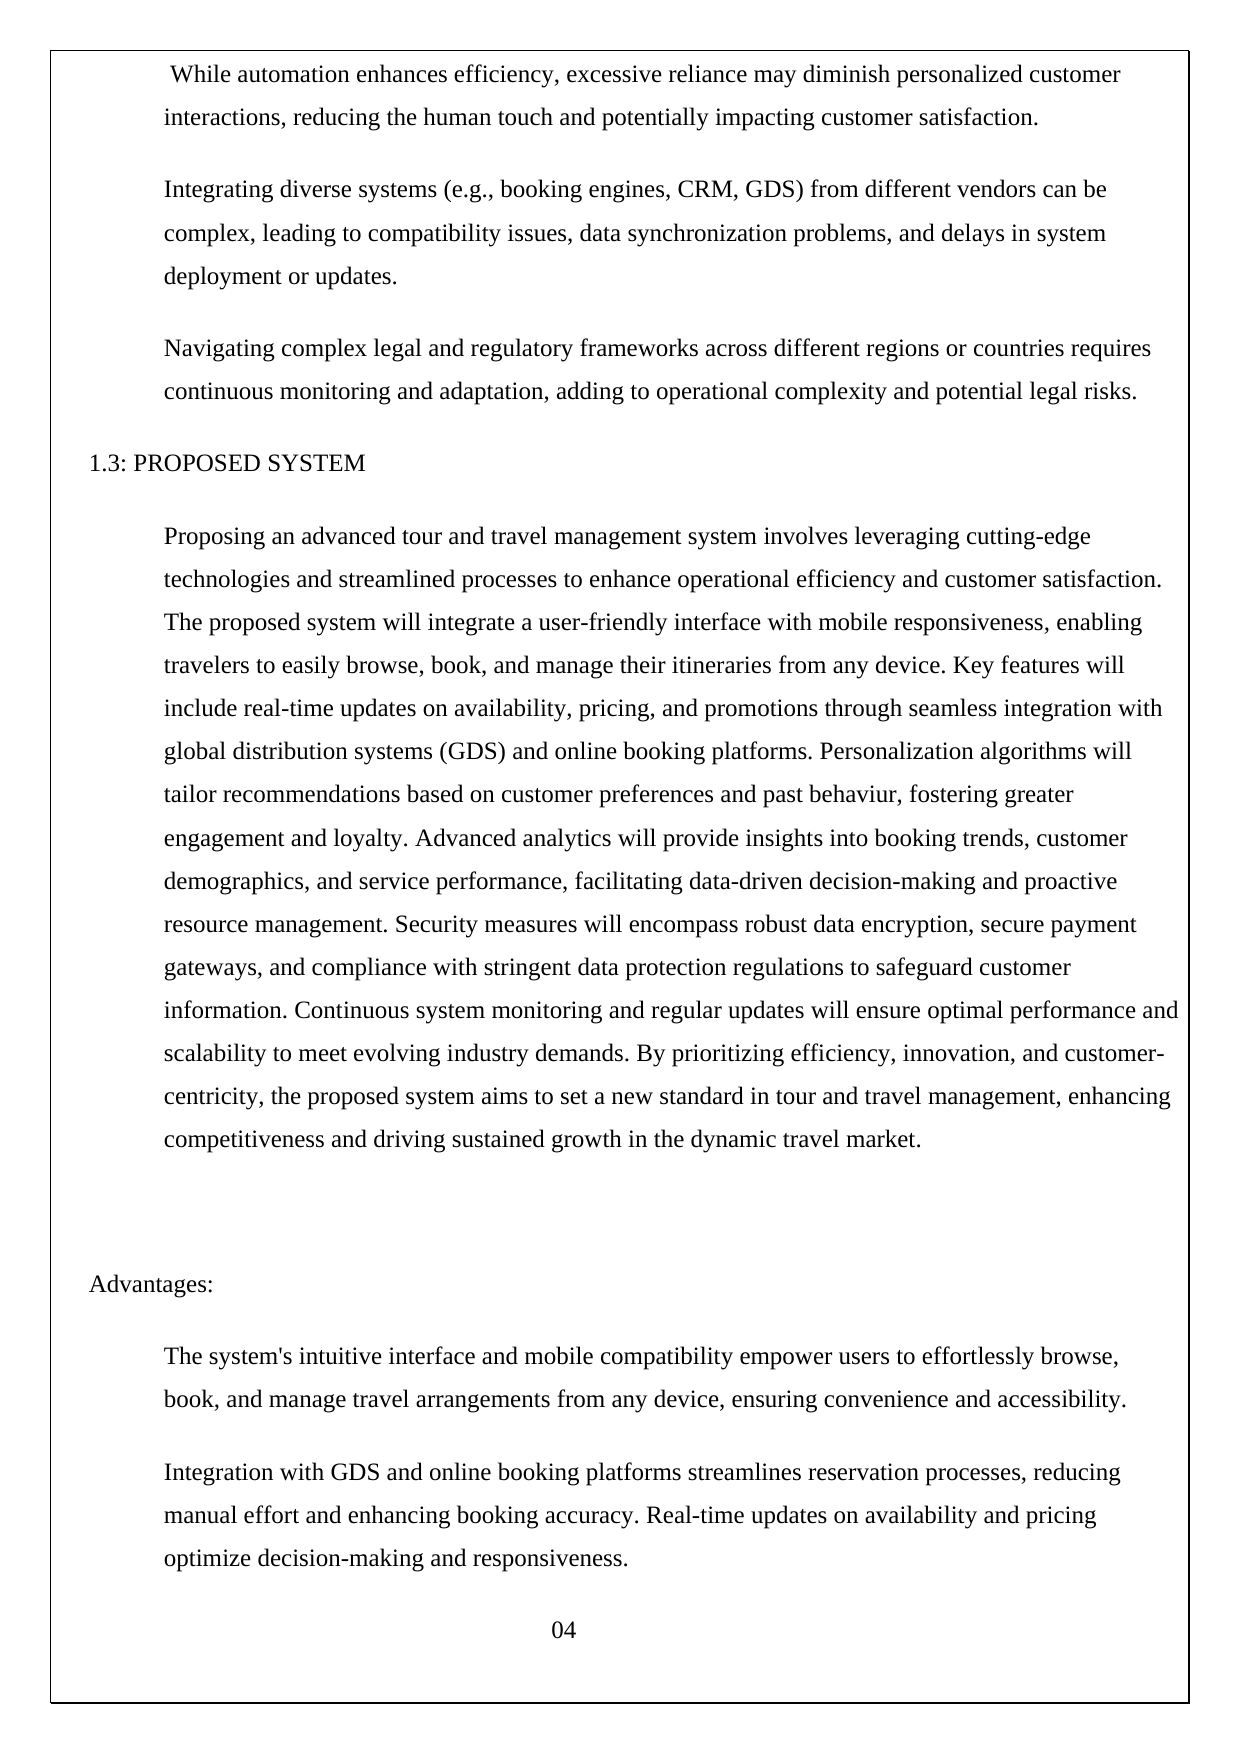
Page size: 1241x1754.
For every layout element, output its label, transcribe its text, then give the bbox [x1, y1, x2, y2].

text 04 [164, 1615, 1180, 1644]
text Proposing an advanced tour and travel management system involves leveraging cutting-edge technologies and streamlined processes to enhance operational efficiency and customer satisfaction. The proposed system will integrate a user-friendly interface with mobile responsiveness, enabling travelers to easily browse, book, and manage their itineraries from any device. Key features will include real-time updates on availability, pricing, and promotions through seamless integration with global distribution systems (GDS) and online booking platforms. Personalization algorithms will tailor recommendations based on customer preferences and past behaviur, fostering greater engagement and loyalty. Advanced analytics will provide insights into booking trends, customer demographics, and service performance, facilitating data-driven decision-making and proactive resource management. Security measures will encompass robust data encryption, secure payment gateways, and compliance with stringent data protection regulations to safeguard customer information. Continuous system monitoring and regular updates will ensure optimal performance and scalability to meet evolving industry demands. By prioritizing efficiency, innovation, and customer-centricity, the proposed system aims to set a new standard in tour and travel management, enhancing competitiveness and driving sustained growth in the dynamic travel market. [164, 521, 1180, 1153]
text Integration with GDS and online booking platforms streamlines reservation processes, reducing manual effort and enhancing booking accuracy. Real-time updates on availability and pricing optimize decision-making and responsiveness. [164, 1457, 1180, 1572]
text Integrating diverse systems (e.g., booking engines, CRM, GDS) from different vendors can be complex, leading to compatibility issues, data synchronization problems, and delays in system deployment or updates. [164, 174, 1180, 289]
text Advantages: [89, 1269, 1180, 1298]
text While automation enhances efficiency, excessive reliance may diminish personalized customer interactions, reducing the human touch and potentially impacting customer satisfaction. [164, 59, 1180, 131]
text 1.3: PROPOSED SYSTEM [89, 448, 1180, 477]
text The system's intuitive interface and mobile compatibility empower users to effortlessly browse, book, and manage travel arrangements from any device, ensuring convenience and accessibility. [164, 1341, 1180, 1413]
text Navigating complex legal and regulatory frameworks across different regions or countries requires continuous monitoring and adaptation, adding to operational complexity and potential legal risks. [164, 333, 1180, 405]
